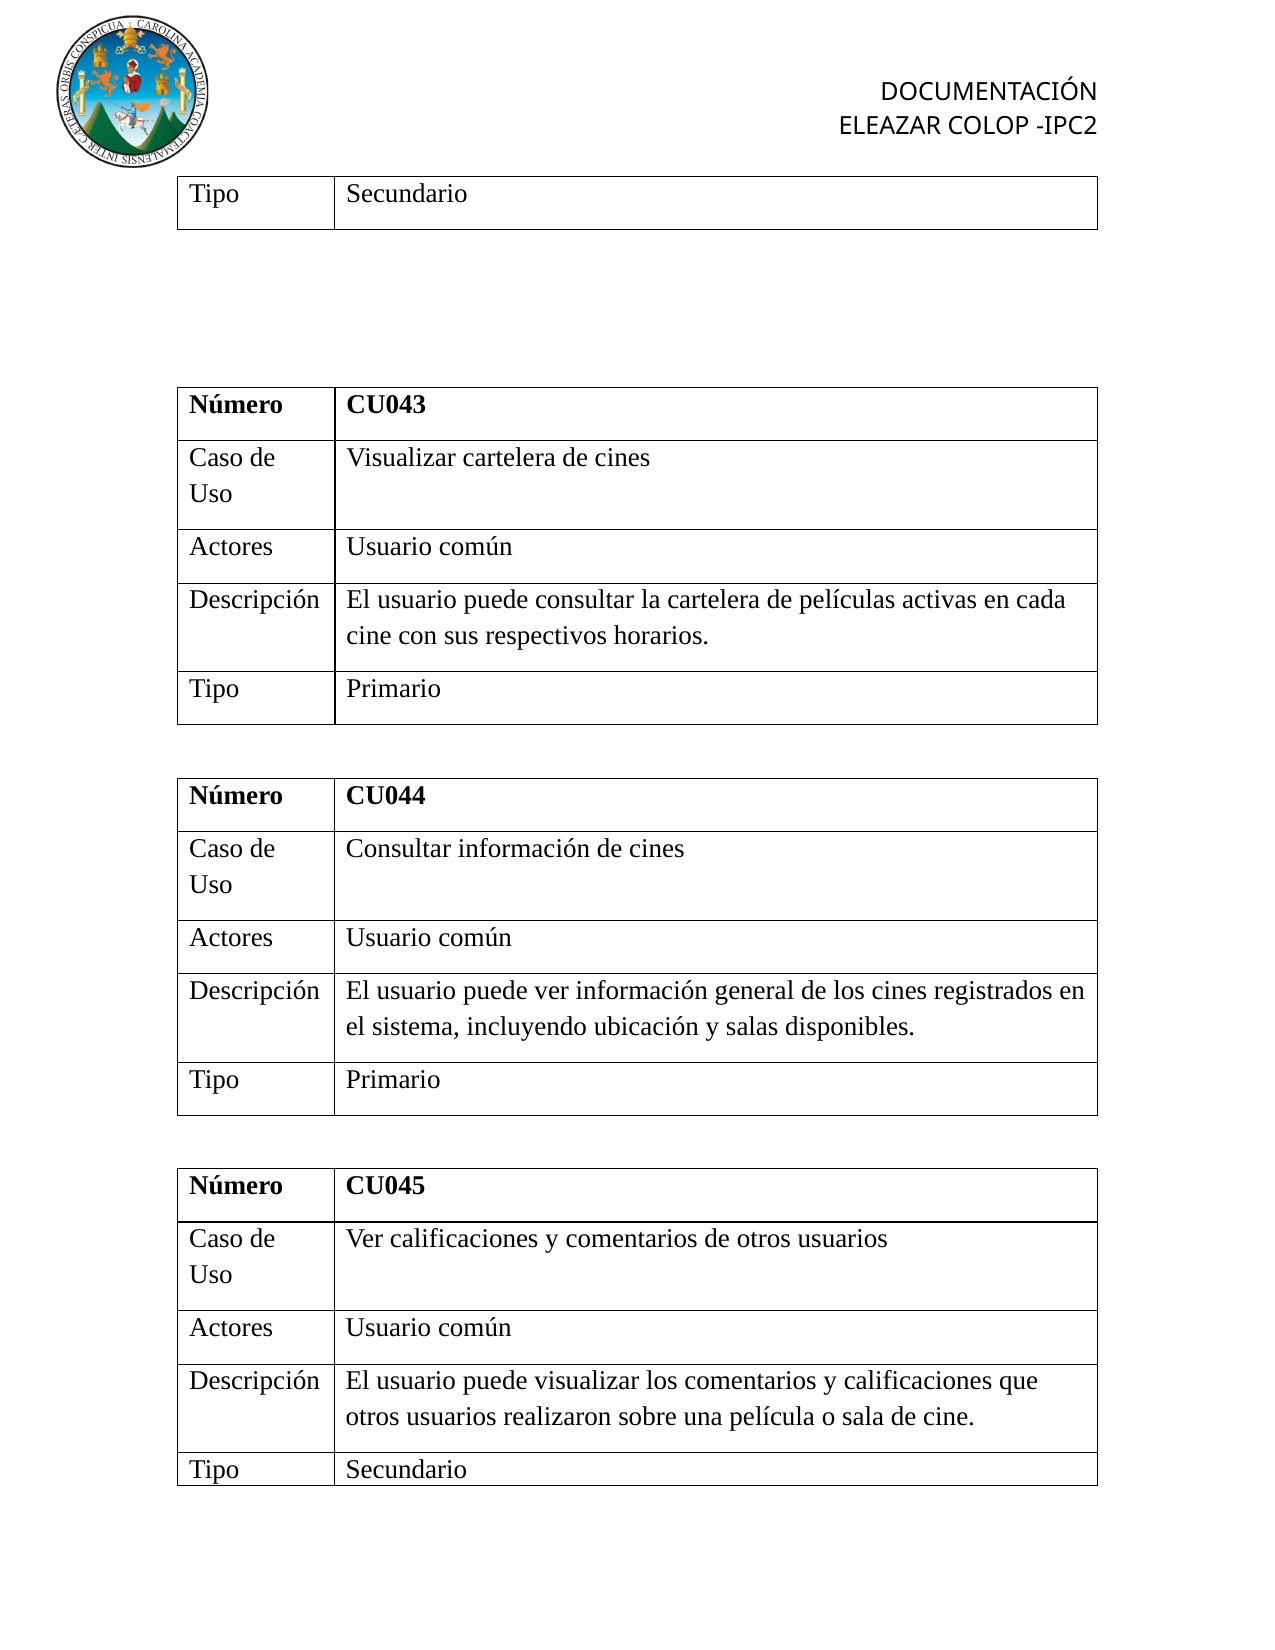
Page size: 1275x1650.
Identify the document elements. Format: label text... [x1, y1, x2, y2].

table_cell Primario [336, 672, 1097, 724]
table_cell Tipo [178, 1063, 334, 1115]
table_cell Usuario común [335, 1311, 1097, 1363]
table_header CU045 [335, 1169, 1097, 1221]
table_cell Usuario común [335, 921, 1097, 973]
table_cell El usuario puede visualizar los comentarios y calificaciones que otros usuarios realizaron sobre una película o sala de cine. [335, 1365, 1097, 1452]
picture [56, 15, 209, 168]
table_cell Secundario [335, 177, 1097, 229]
table_cell Actores [178, 921, 334, 973]
table_cell Actores [178, 1311, 334, 1363]
table_cell Primario [335, 1063, 1097, 1115]
table_header CU044 [335, 779, 1097, 831]
table_cell Caso de Uso [178, 441, 334, 529]
table_cell Actores [178, 530, 334, 582]
table_cell Usuario común [336, 530, 1097, 582]
table_header CU043 [336, 388, 1097, 440]
table_cell El usuario puede consultar la cartelera de películas activas en cada cine con sus respectivos horarios. [336, 584, 1097, 671]
table_cell Descripción [178, 584, 334, 671]
table_cell Consultar información de cines [335, 832, 1097, 920]
table_cell Tipo [178, 1453, 334, 1484]
table_cell Caso de Uso [178, 832, 334, 920]
table_cell Tipo [178, 177, 334, 229]
table_cell El usuario puede ver información general de los cines registrados en el sistema, incluyendo ubicación y salas disponibles. [335, 974, 1097, 1062]
table_cell Ver calificaciones y comentarios de otros usuarios [335, 1223, 1097, 1310]
table_header Número [178, 388, 334, 440]
table_cell Caso de Uso [178, 1223, 334, 1310]
table_cell Tipo [178, 672, 334, 724]
table_header Número [178, 1169, 334, 1221]
table_cell Descripción [178, 974, 334, 1062]
table_cell Visualizar cartelera de cines [336, 441, 1097, 529]
table_cell Descripción [178, 1365, 334, 1452]
table_cell Secundario [335, 1453, 1097, 1484]
table_header Número [178, 779, 334, 831]
